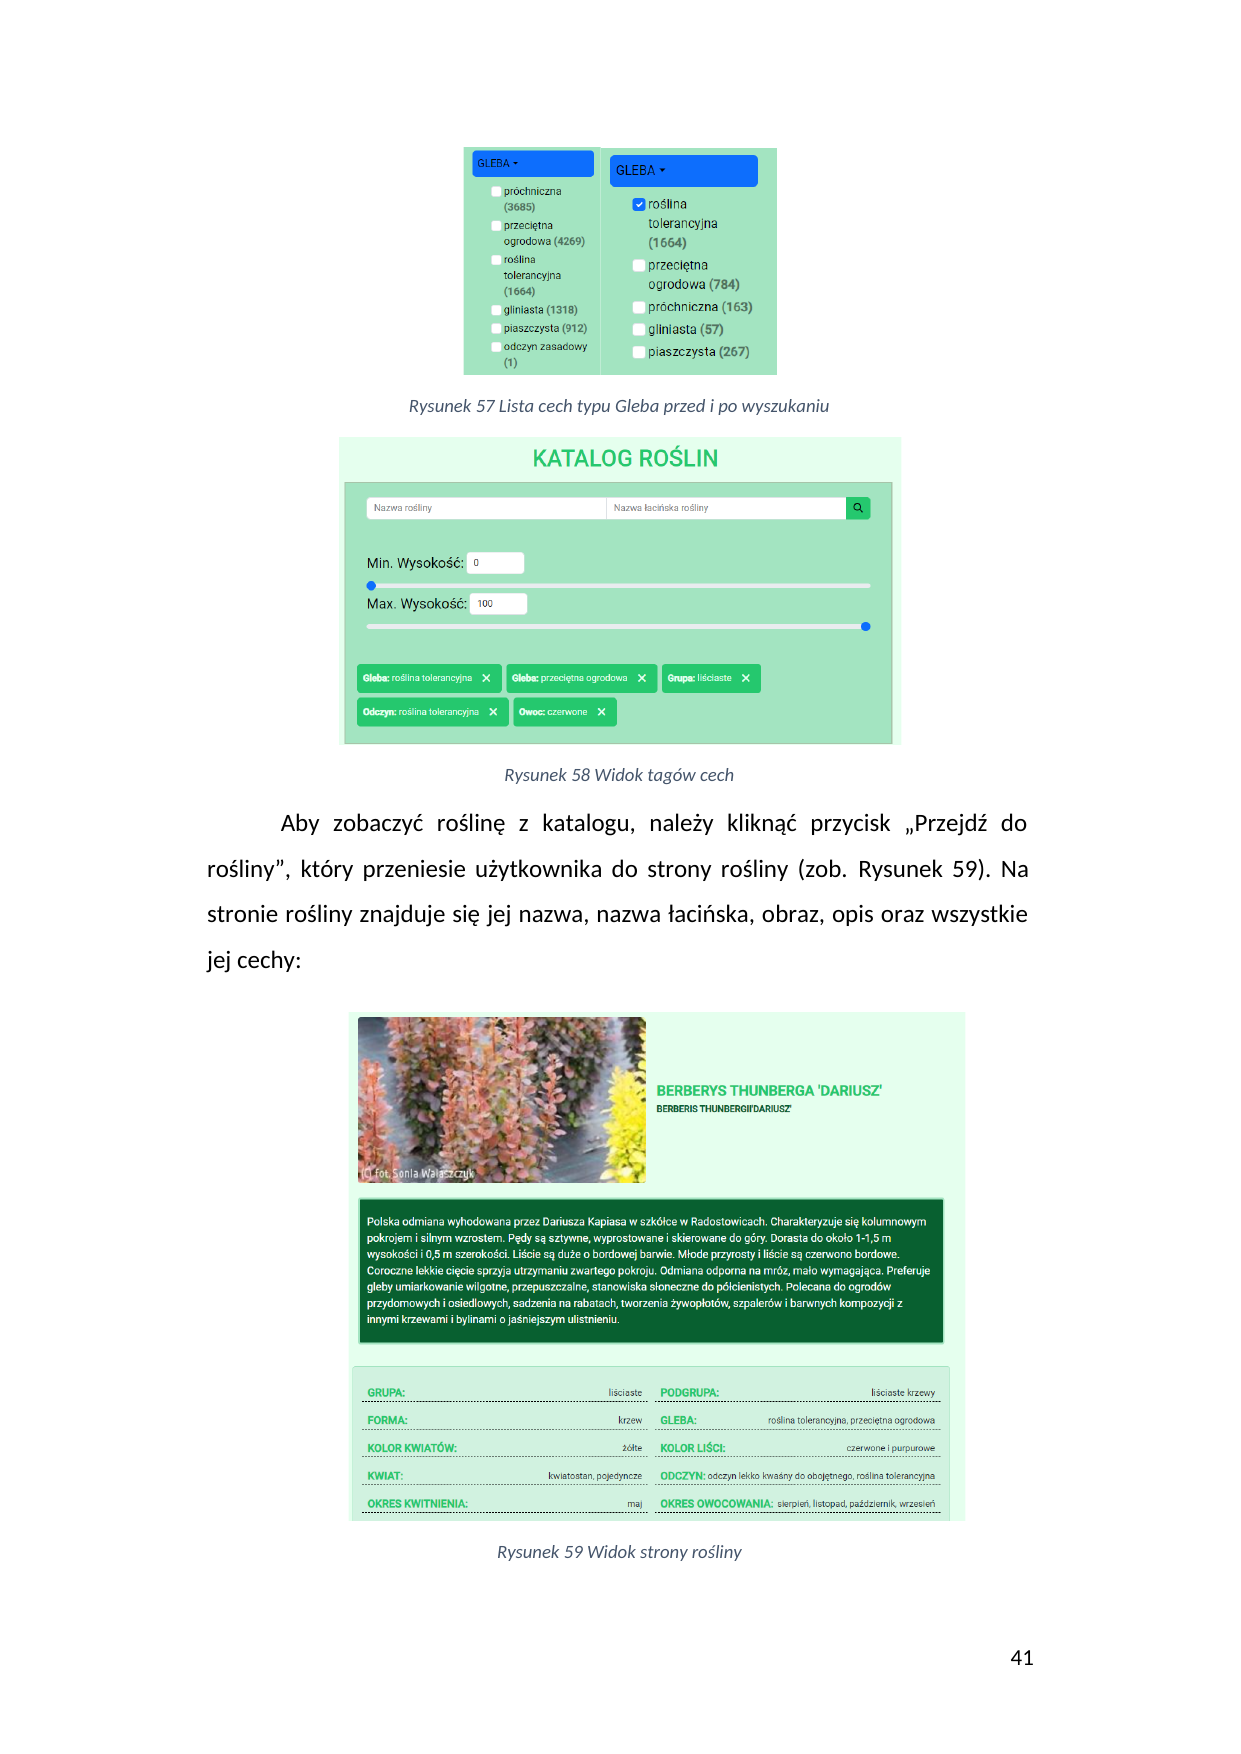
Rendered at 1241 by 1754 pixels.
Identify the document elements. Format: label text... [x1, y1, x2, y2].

text Rysunek Widok strony rośliny [207, 1540, 1033, 1563]
text Rysunek Lista cech typu Gleba przed i po wyszukaniu [207, 394, 1033, 417]
picture [463, 147, 777, 375]
picture [339, 437, 902, 745]
picture [348, 1012, 966, 1521]
text Aby zobaczyć roślinę z katalogu, należy kliknąć przycisk „Przejdź do rośliny”, który przeniesie użytkownika do strony rośliny (zob. Rysunek 59). Na stronie rośliny znajduje się jej nazwa, nazwa łacińska, obraz, opis oraz wszystkie jej cechy: [207, 807, 1029, 975]
text Rysunek Widok tagów cech [207, 763, 1033, 786]
